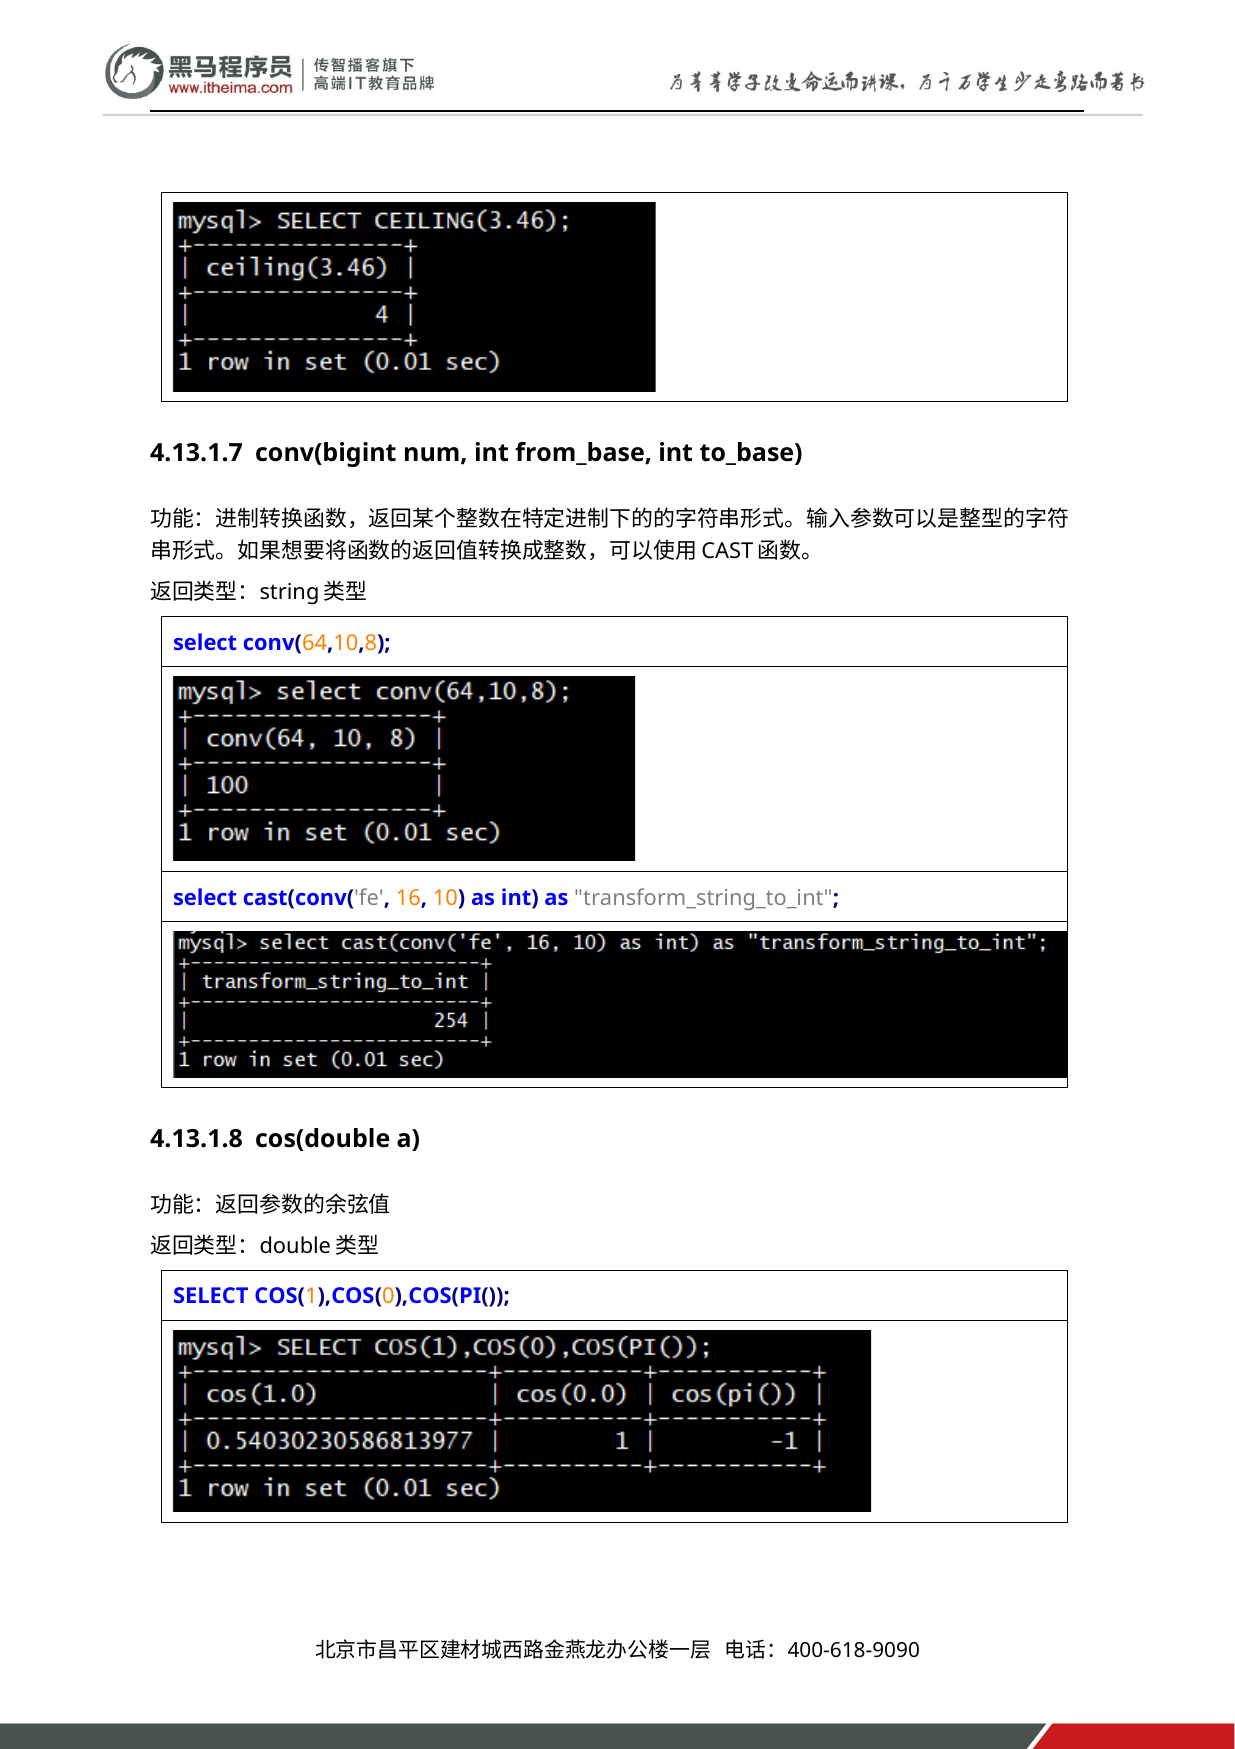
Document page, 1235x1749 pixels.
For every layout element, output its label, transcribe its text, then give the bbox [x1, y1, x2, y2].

picture [172, 676, 636, 861]
text 返回类型：double类型 [150, 1228, 1084, 1260]
picture [0, 1664, 1235, 1749]
table_cell [162, 193, 1067, 401]
subtitle conv(bigint num, int from_base, int to_base) [150, 434, 1084, 469]
table_cell [162, 1321, 1067, 1522]
subtitle cos(double a) [150, 1120, 1084, 1154]
table_cell [162, 922, 1067, 1087]
picture [172, 1330, 872, 1512]
text 功能：进制转换函数，返回某个整数在特定进制下的的字符串形式。输入参数可以是整型的字符串形式。如果想要将函数的返回值转换成整数，可以使用CAST函数。 [150, 501, 1084, 564]
picture [172, 931, 1068, 1078]
text 返回类型：string类型 [150, 574, 1084, 606]
table_header SELECT COS(1),COS(0),COS(PI()); [162, 1271, 1067, 1320]
text 功能：返回参数的余弦值 [150, 1187, 1084, 1219]
table_cell select cast(conv('fe', 16, 10) as int) as "transform_string_to_int"; [162, 872, 1067, 921]
table_header select conv(64,10,8); [162, 617, 1067, 666]
picture [0, 0, 1235, 123]
picture [172, 202, 656, 392]
table_cell [162, 667, 1067, 871]
